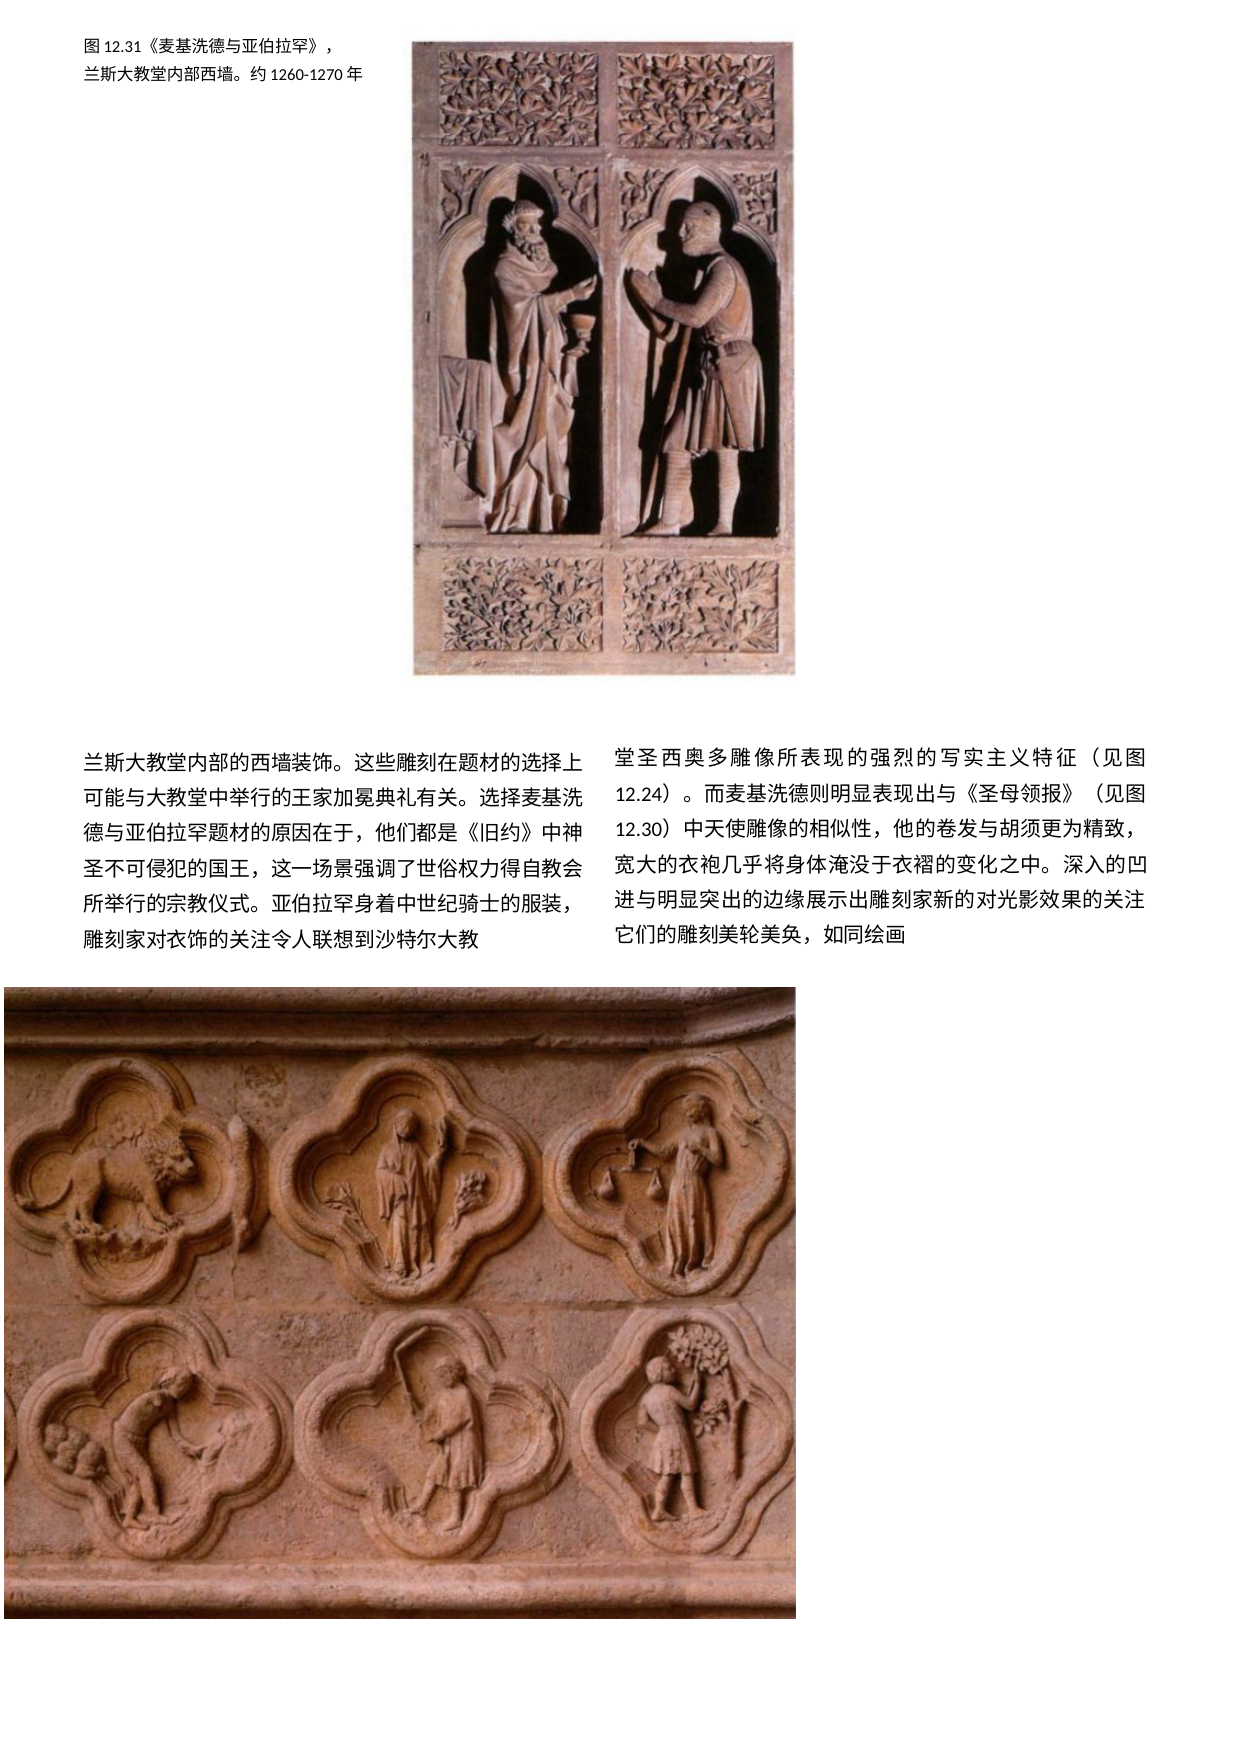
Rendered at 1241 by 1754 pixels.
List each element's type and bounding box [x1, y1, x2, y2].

picture [4, 987, 796, 1619]
picture [402, 31, 796, 682]
